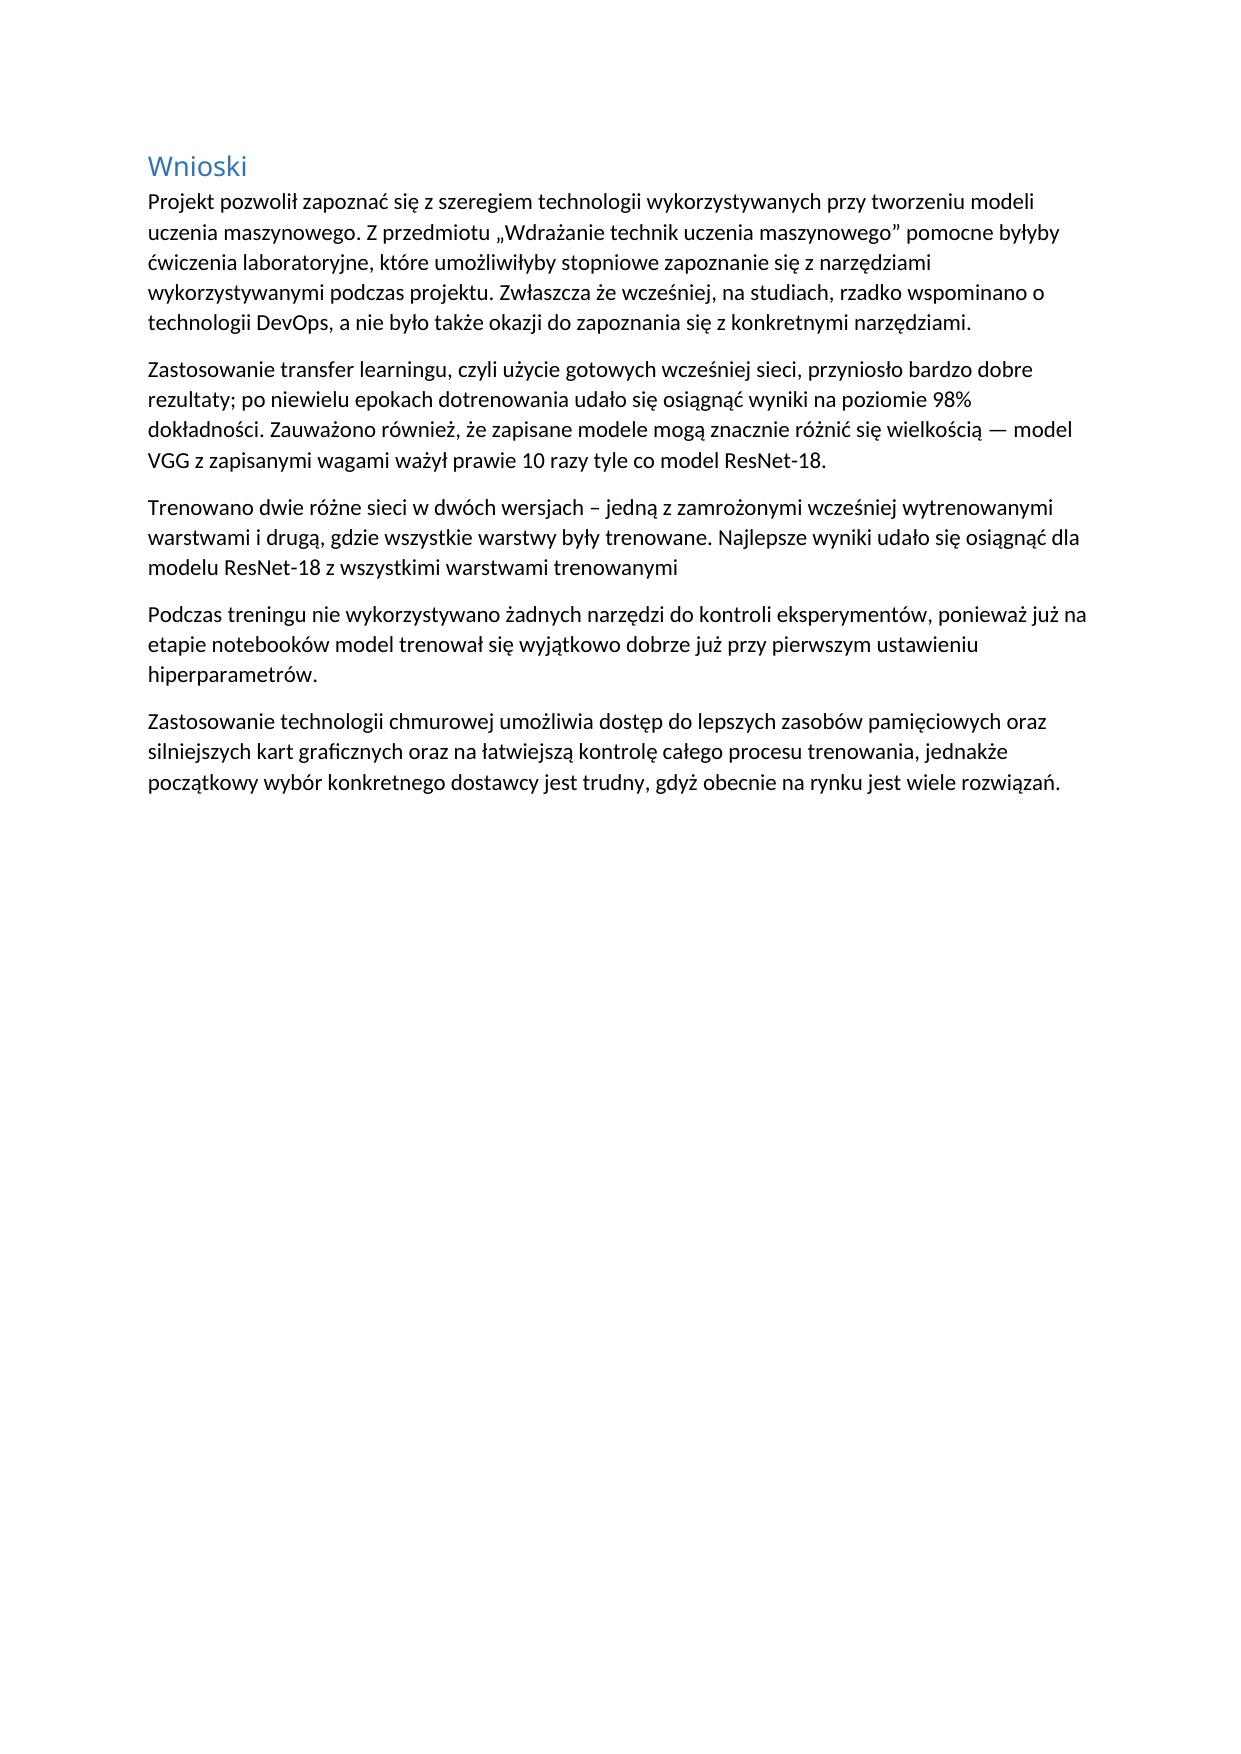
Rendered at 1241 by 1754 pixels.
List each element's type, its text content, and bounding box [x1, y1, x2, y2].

subtitle Wnioski [148, 148, 1093, 184]
text Projekt pozwolił zapoznać się z szeregiem technologii wykorzystywanych przy tworzeniu modeli uczenia maszynowego. Z przedmiotu „Wdrażanie technik uczenia maszynowego” pomocne byłyby ćwiczenia laboratoryjne, które umożliwiłyby stopniowe zapoznanie się z narzędziami wykorzystywanymi podczas projektu. Zwłaszcza że wcześniej, na studiach, rzadko wspominano o technologii DevOps, a nie było także okazji do zapoznania się z konkretnymi narzędziami. [148, 187, 1093, 336]
text Zastosowanie technologii chmurowej umożliwia dostęp do lepszych zasobów pamięciowych oraz silniejszych kart graficznych oraz na łatwiejszą kontrolę całego procesu trenowania, jednakże początkowy wybór konkretnego dostawcy jest trudny, gdyż obecnie na rynku jest wiele rozwiązań. [148, 707, 1093, 796]
text Podczas treningu nie wykorzystywano żadnych narzędzi do kontroli eksperymentów, ponieważ już na etapie notebooków model trenował się wyjątkowo dobrze już przy pierwszym ustawieniu hiperparametrów. [148, 600, 1093, 688]
text Trenowano dwie różne sieci w dwóch wersjach – jedną z zamrożonymi wcześniej wytrenowanymi warstwami i drugą, gdzie wszystkie warstwy były trenowane. Najlepsze wyniki udało się osiągnąć dla modelu ResNet-18 z wszystkimi warstwami trenowanymi [148, 493, 1093, 581]
text Zastosowanie transfer learningu, czyli użycie gotowych wcześniej sieci, przyniosło bardzo dobre rezultaty; po niewielu epokach dotrenowania udało się osiągnąć wyniki na poziomie 98% dokładności. Zauważono również, że zapisane modele mogą znacznie różnić się wielkością — model VGG z zapisanymi wagami ważył prawie 10 razy tyle co model ResNet-18. [148, 355, 1093, 474]
